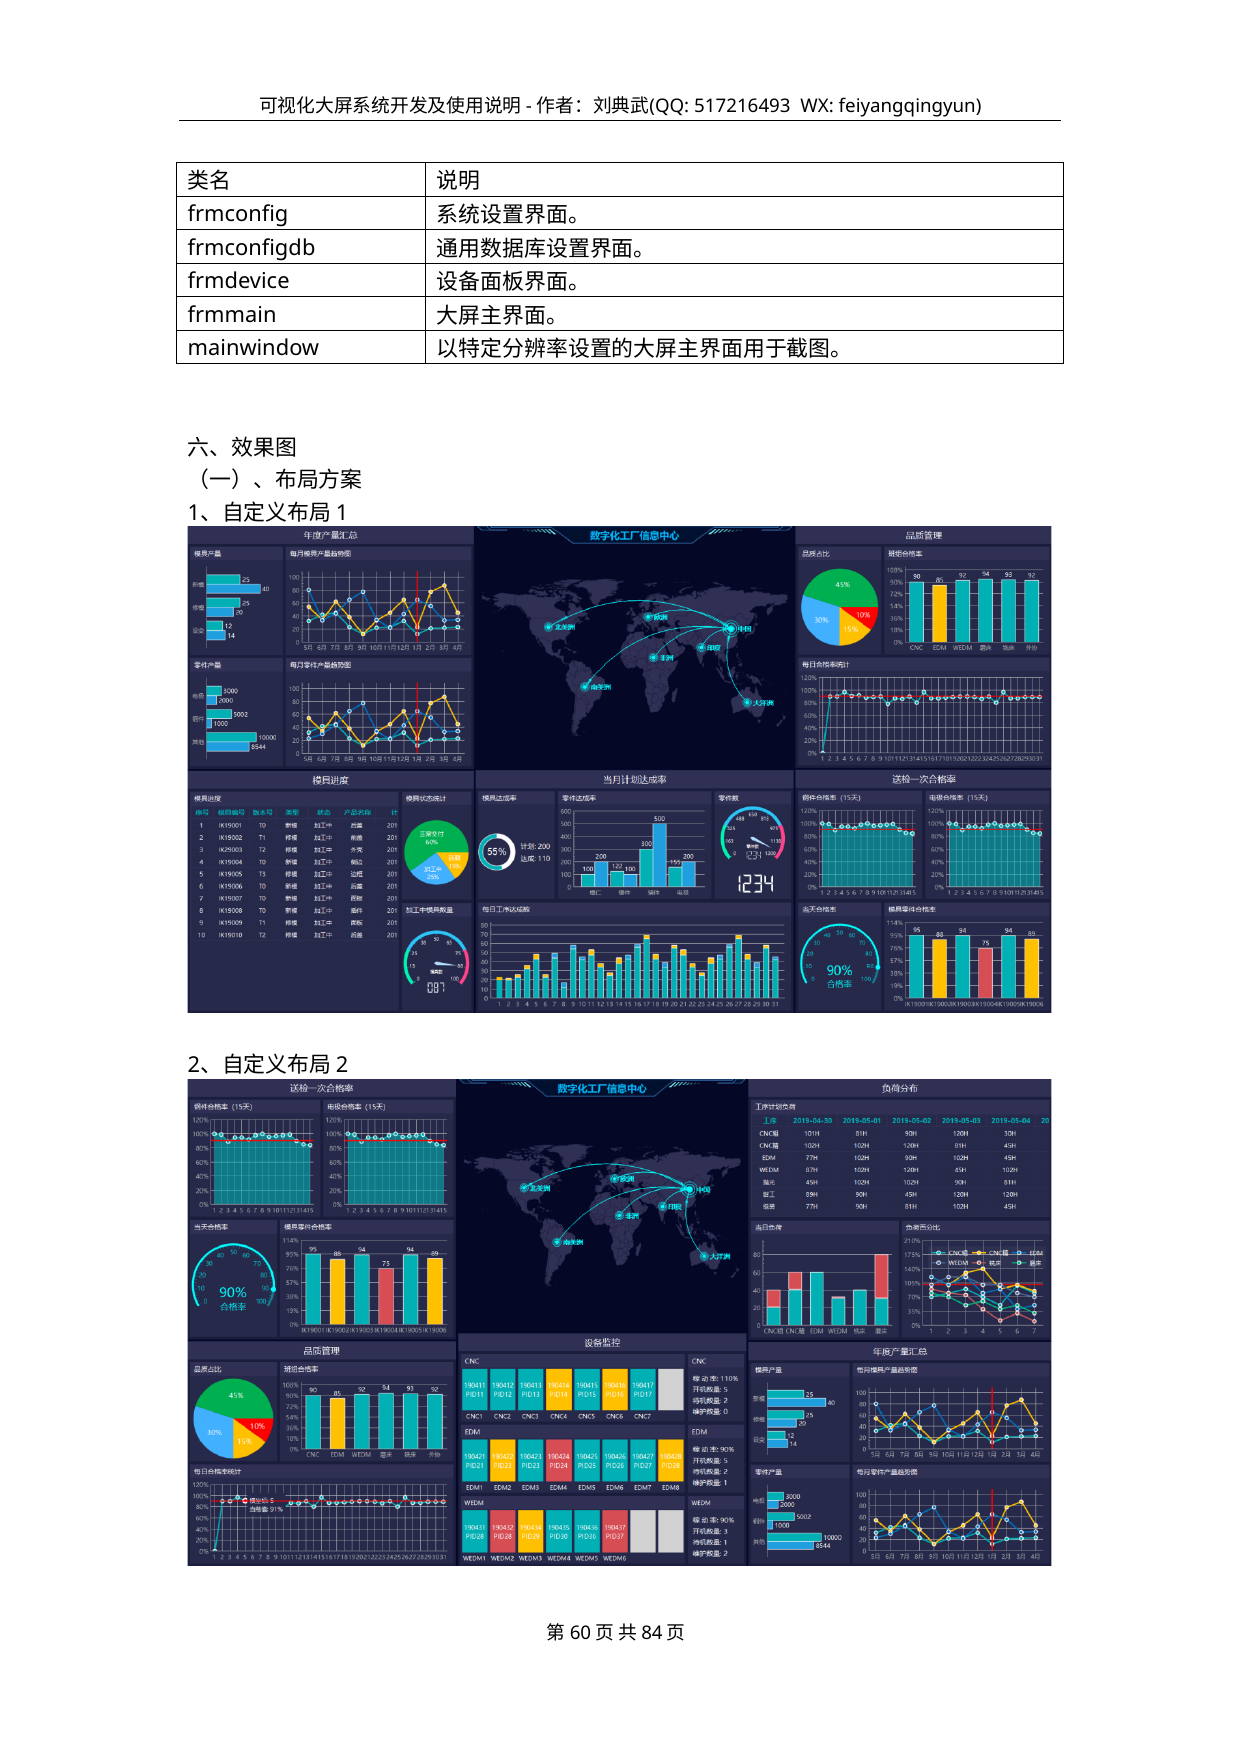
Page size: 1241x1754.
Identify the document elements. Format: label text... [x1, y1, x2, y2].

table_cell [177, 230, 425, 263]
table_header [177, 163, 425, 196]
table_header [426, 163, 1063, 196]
picture [187, 1079, 1052, 1566]
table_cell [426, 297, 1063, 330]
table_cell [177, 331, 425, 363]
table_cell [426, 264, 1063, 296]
text 1、自定义布局1 [187, 494, 1053, 527]
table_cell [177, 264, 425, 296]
text 六、效果图 [187, 429, 1053, 462]
picture [187, 526, 1052, 1013]
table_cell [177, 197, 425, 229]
text 2、自定义布局2 [187, 1047, 1053, 1079]
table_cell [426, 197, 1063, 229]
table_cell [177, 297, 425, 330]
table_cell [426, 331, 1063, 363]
text （一）、布局方案 [187, 462, 1053, 494]
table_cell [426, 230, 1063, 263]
